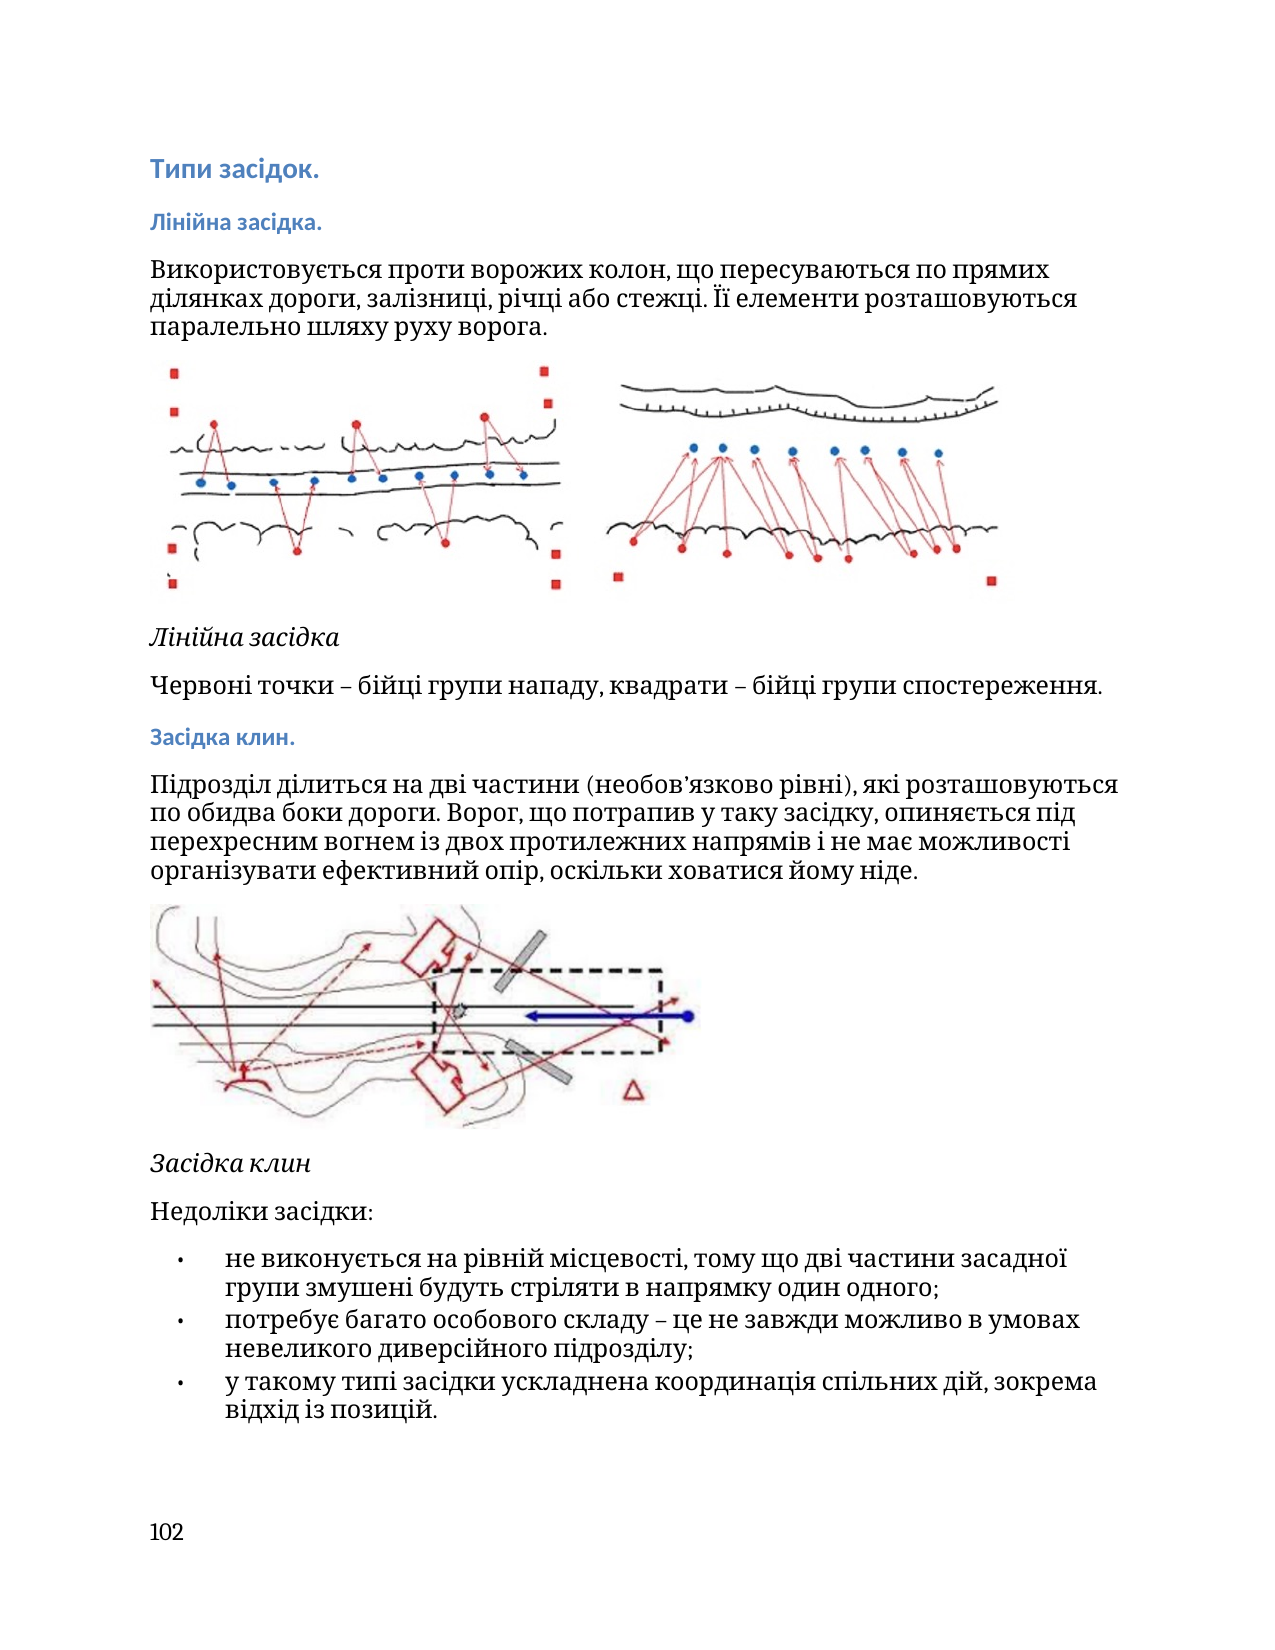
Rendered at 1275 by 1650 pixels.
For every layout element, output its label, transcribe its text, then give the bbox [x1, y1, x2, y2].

text Підрозділ ділиться на дві частини (необов’язково рівні), які розташовуються по обидва боки дороги. Ворог, що потрапив у таку засідку, опиняється під перехресним вогнем із двох протилежних напрямів і не має можливості організувати ефективний опір, оскільки ховатися йому ніде. [150, 771, 1125, 886]
subtitle Типи засідок. [150, 150, 1125, 186]
list не виконується на рівній місцевості, тому що дві частини засадної групи змушені будуть стріляти в напрямку один одного; [175, 1245, 1125, 1303]
picture [150, 904, 703, 1130]
text Лінійна засідка [150, 624, 1125, 653]
subtitle Засідка клин. [150, 721, 1125, 752]
text Червоні точки – бійці групи нападу, квадрати – бійці групи спостереження. [150, 672, 1125, 701]
text Засідка клин [150, 1150, 1125, 1179]
picture [150, 360, 1025, 604]
list у такому типі засідки ускладнена координація спільних дій, зокрема відхід із позицій. [175, 1368, 1125, 1425]
subtitle Лінійна засідка. [150, 206, 1125, 237]
list потребує багато особового складу – це не завжди можливо в умовах невеликого диверсійного підрозділу; [175, 1306, 1125, 1364]
text Недоліки засідки: [150, 1198, 1125, 1226]
text Використовується проти ворожих колон, що пересуваються по прямих ділянках дороги, залізниці, річці або стежці. Її елементи розташовуються паралельно шляху руху ворога. [150, 256, 1125, 342]
